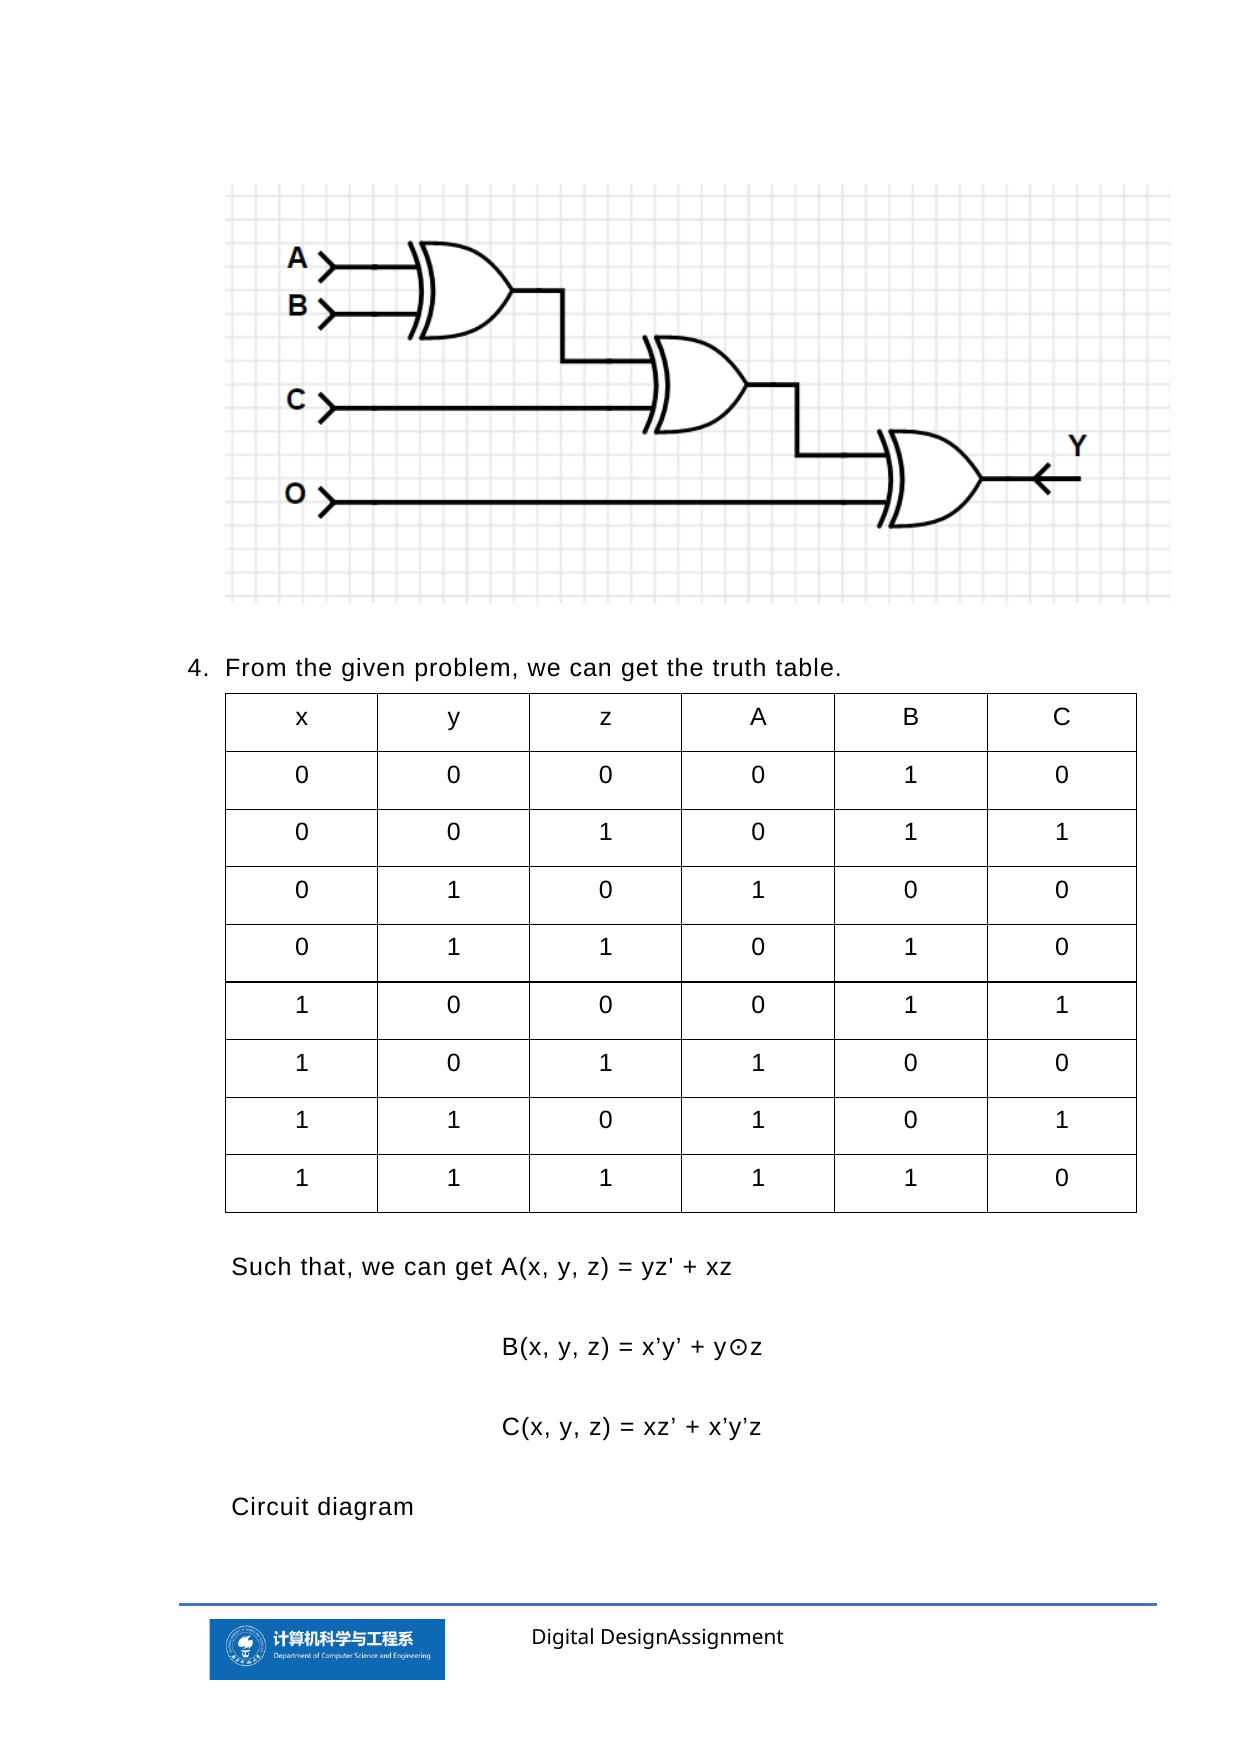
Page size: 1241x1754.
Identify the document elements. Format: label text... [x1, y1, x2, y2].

table_cell 1 [835, 810, 987, 866]
table_cell 1 [226, 983, 377, 1039]
table_header z [530, 694, 681, 751]
table_cell 1 [988, 1098, 1136, 1154]
table_cell 0 [530, 983, 681, 1039]
table_cell 0 [835, 1098, 987, 1154]
table_cell 0 [530, 867, 681, 924]
table_cell 0 [988, 1040, 1136, 1097]
table_cell 0 [682, 752, 834, 808]
table_cell 0 [378, 983, 529, 1039]
table_cell 1 [378, 925, 529, 981]
table_cell 0 [988, 867, 1136, 924]
table_cell 0 [682, 810, 834, 866]
subtitle Such that, we can get A(x, y, z) = yz' + xz [187, 1244, 1138, 1288]
picture [209, 1619, 446, 1680]
table_header x [226, 694, 377, 751]
table_cell 0 [226, 925, 377, 981]
table_cell 0 [530, 1098, 681, 1154]
subtitle B(x, y, z) = x’y’ + y⊙z [187, 1324, 1138, 1368]
table_header y [378, 694, 529, 751]
table_cell 0 [682, 925, 834, 981]
table_cell 0 [988, 925, 1136, 981]
table_cell 0 [378, 810, 529, 866]
subtitle Circuit diagram [187, 1484, 1138, 1528]
table_header A [682, 694, 834, 751]
table_cell 1 [682, 1155, 834, 1212]
table_cell 1 [835, 983, 987, 1039]
table_cell 0 [835, 1040, 987, 1097]
table_cell 0 [682, 983, 834, 1039]
table_cell 1 [226, 1098, 377, 1154]
table_cell 1 [378, 867, 529, 924]
table_cell 0 [835, 867, 987, 924]
table_cell 1 [682, 1040, 834, 1097]
table_header B [835, 694, 987, 751]
table_cell 1 [226, 1155, 377, 1212]
table_cell 0 [378, 1040, 529, 1097]
table_cell 1 [835, 1155, 987, 1212]
table_cell 1 [835, 752, 987, 808]
table_cell 0 [226, 810, 377, 866]
table_cell 0 [988, 752, 1136, 808]
table_cell 1 [378, 1098, 529, 1154]
table_cell 1 [378, 1155, 529, 1212]
table_cell 1 [682, 1098, 834, 1154]
table_cell 1 [530, 810, 681, 866]
picture [225, 184, 1171, 603]
table_header C [988, 694, 1136, 751]
table_cell 1 [530, 1155, 681, 1212]
table_cell 0 [530, 752, 681, 808]
table_cell 1 [988, 810, 1136, 866]
table_cell 0 [226, 752, 377, 808]
table_cell 0 [378, 752, 529, 808]
table_cell 1 [226, 1040, 377, 1097]
table_cell 1 [835, 925, 987, 981]
table_cell 1 [988, 983, 1136, 1039]
subtitle From the given problem, we can get the truth table. [187, 645, 1138, 689]
table_cell 1 [530, 925, 681, 981]
subtitle C(x, y, z) = xz’ + x’y’z [187, 1404, 1138, 1448]
table_cell 0 [226, 867, 377, 924]
table_cell 0 [988, 1155, 1136, 1212]
table_cell 1 [530, 1040, 681, 1097]
table_cell 1 [682, 867, 834, 924]
